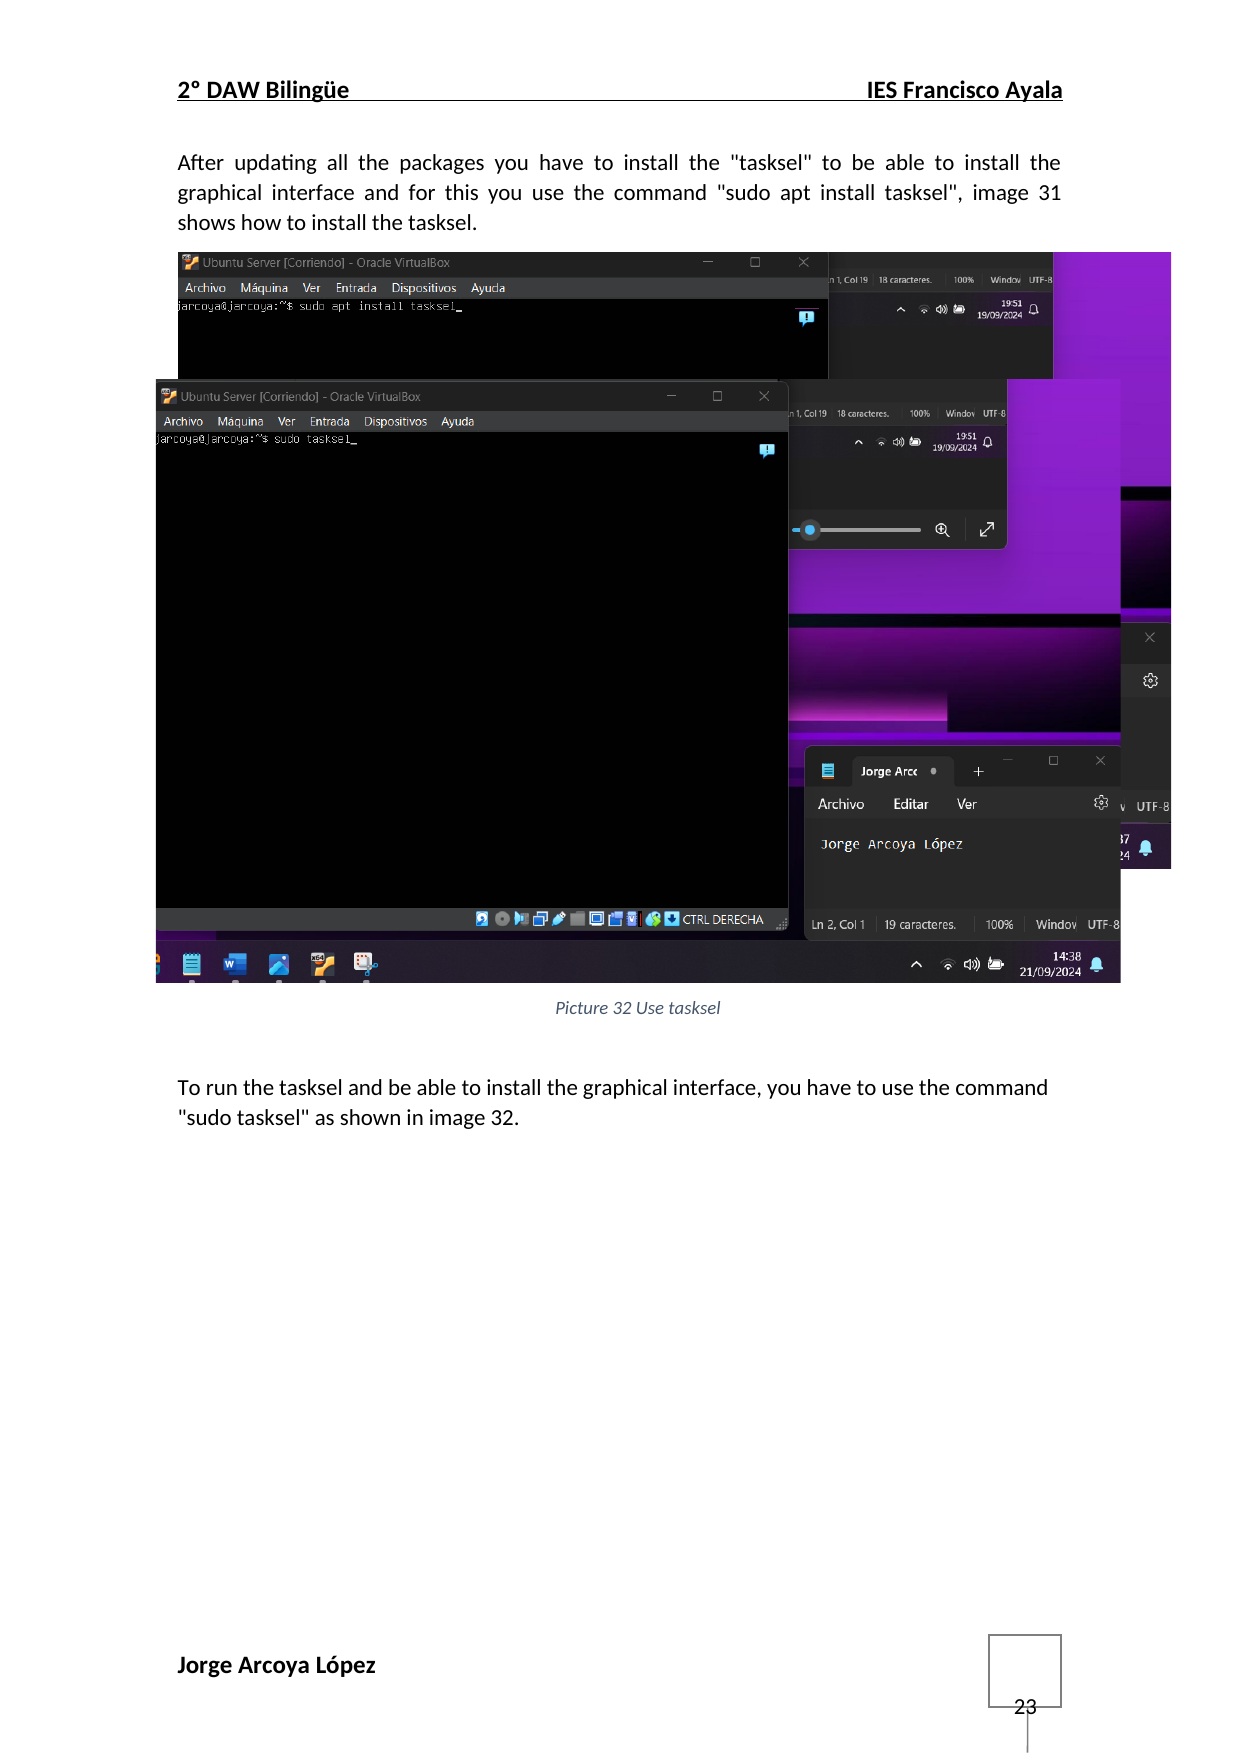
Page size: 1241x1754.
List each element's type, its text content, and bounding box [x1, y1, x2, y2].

picture [155, 1084, 1121, 1688]
text After updating all the packages you have to install the "tasksel" to be able to install the graphical interface and for this you use the command "sudo apt install tasksel", image 31 shows how to install the tasksel. [177, 148, 1063, 236]
text To run the tasksel and be able to install the graphical interface, you have to use the command "sudo tasksel" as shown in image 32. [177, 1007, 1063, 1065]
picture [177, 252, 1171, 868]
